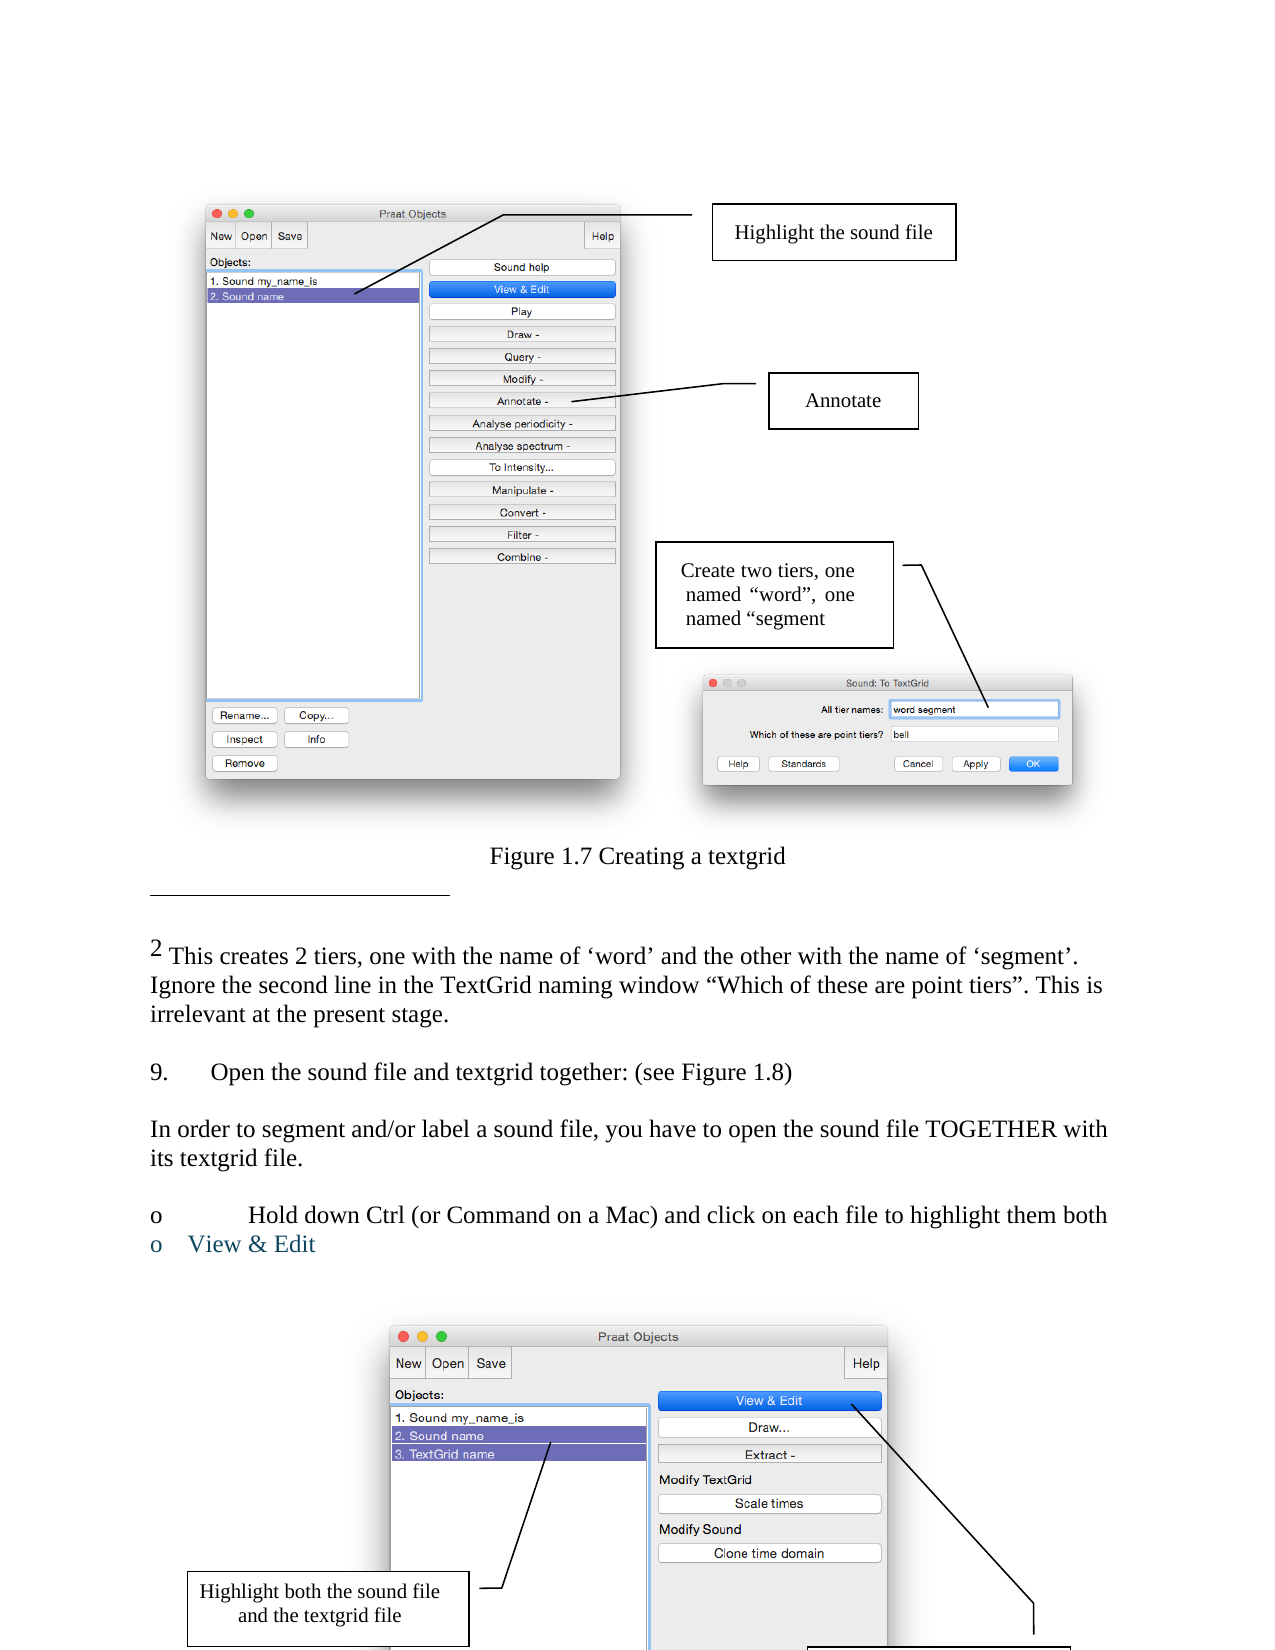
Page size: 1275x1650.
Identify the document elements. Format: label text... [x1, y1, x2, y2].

text In order to segment and/or label a sound file, you have to open the sound file TOGETHER with its textgrid file. [150, 1114, 1125, 1172]
subtitle View & Edit [150, 1229, 1125, 1258]
list Open the sound file and textgrid together: (see Figure 1.8) [150, 1057, 1125, 1085]
text 2 This creates 2 tiers, one with the name of ‘word’ and the other with the name of ‘segment’. Ignore the second line in the TextGrid naming window “Which of these are point tiers”. This is irrelevant at the present stage. [150, 933, 1125, 1028]
picture [336, 1295, 940, 1650]
picture [161, 179, 1112, 842]
list Hold down Ctrl (or Command on a Mac) and click on each file to highlight them both [150, 1200, 1125, 1229]
picture [657, 543, 664, 647]
